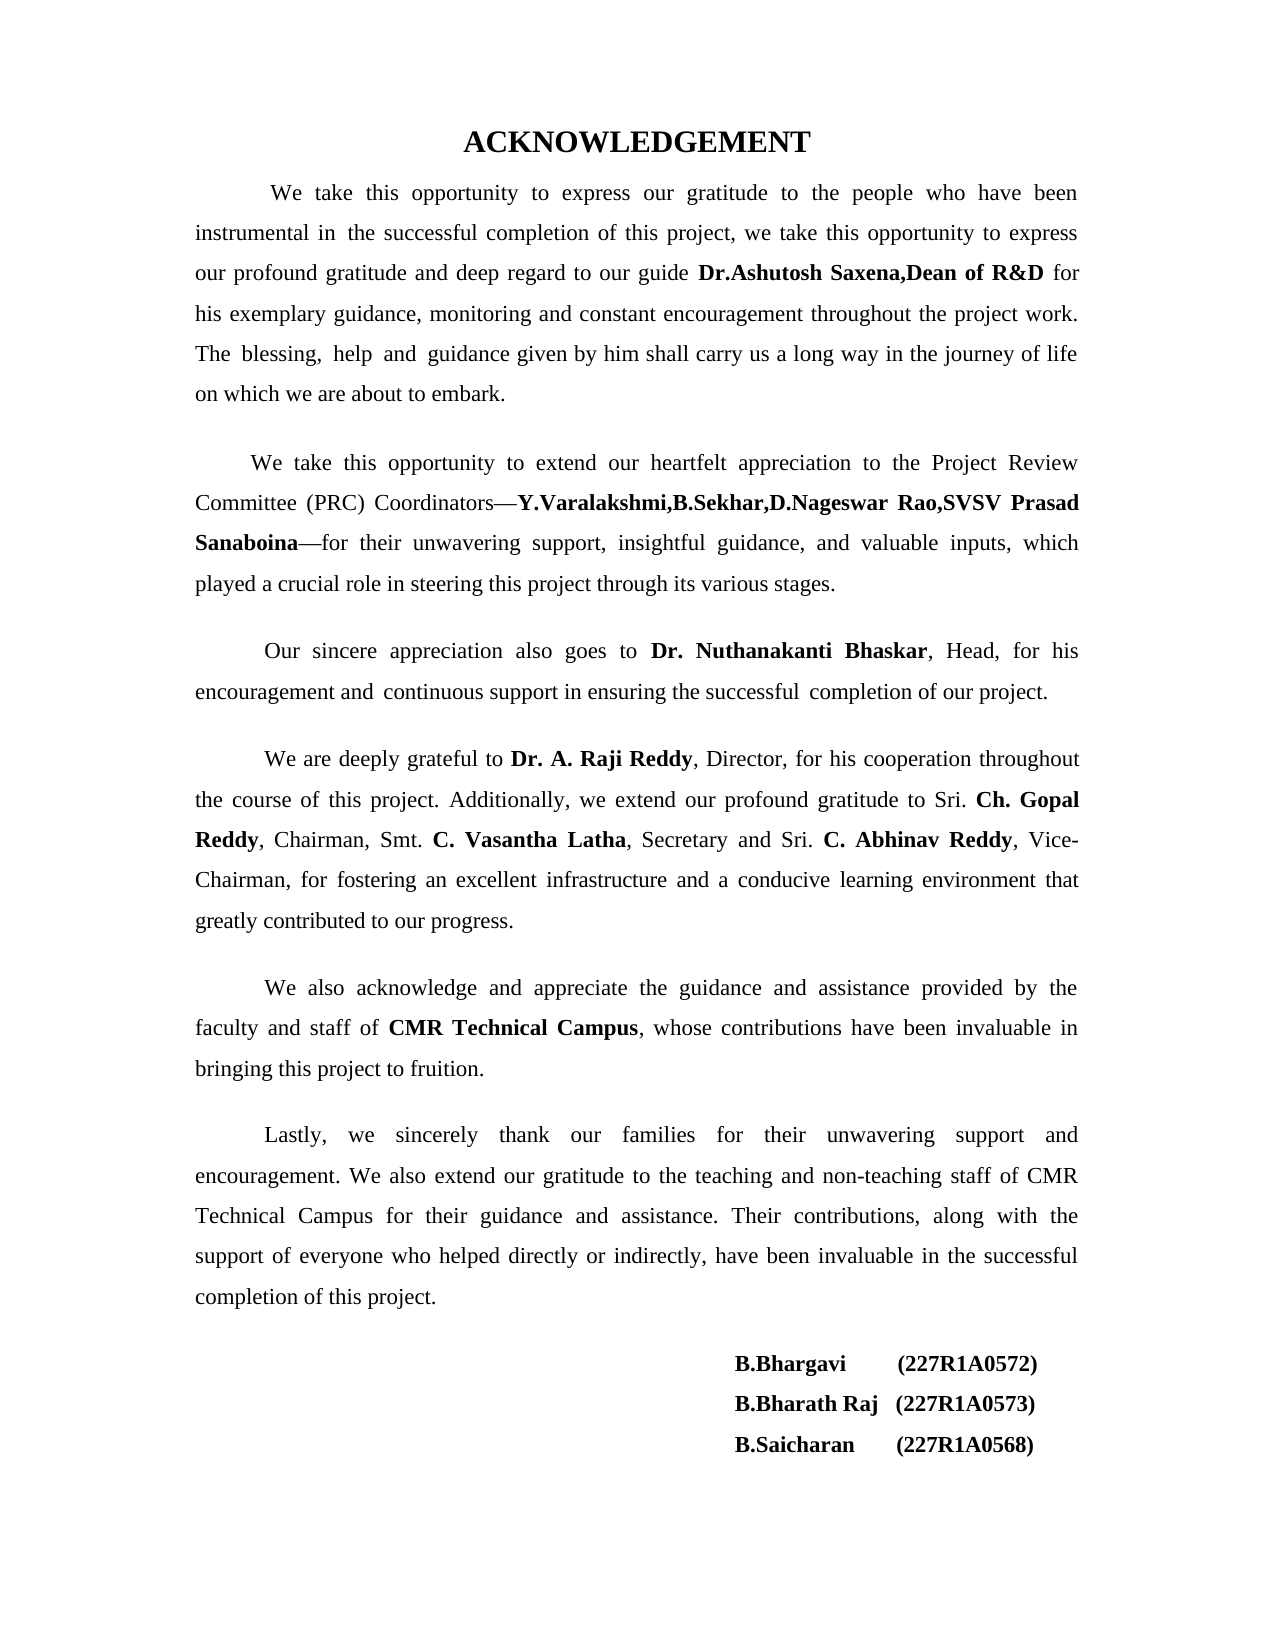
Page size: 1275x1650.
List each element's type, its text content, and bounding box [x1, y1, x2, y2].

subtitle B.Bhargavi (227R1A0572) [734, 1350, 1079, 1376]
text We are deeply grateful to Dr. A. Raji Reddy, Director, for his cooperation throughout the course of this project. Additionally, we extend our profound gratitude to Sri. Ch. Gopal Reddy, Chairman, Smt. C. Vasantha Latha, Secretary and Sri. C. Abhinav Reddy, Vice-Chairman, for fostering an excellent infrastructure and a conducive learning environment that greatly contributed to our progress. [195, 746, 1080, 933]
subtitle B.Saicharan (227R1A0568) [734, 1431, 1079, 1457]
text We take this opportunity to express our gratitude to the people who have been instrumental in the successful completion of this project, we take this opportunity to express our profound gratitude and deep regard to our guide Dr.Ashutosh Saxena,Dean of R&D for his exemplary guidance, monitoring and constant encouragement throughout the project work. The blessing, help and guidance given by him shall carry us a long way in the journey of life on which we are about to embark. [195, 179, 1079, 407]
text Our sincere appreciation also goes to Dr. Nuthanakanti Bhaskar, Head, for his encouragement and continuous support in ensuring the successful completion of our project. [195, 637, 1079, 704]
text Lastly, we sincerely thank our families for their unwavering support and encouragement. We also extend our gratitude to the teaching and non-teaching staff of CMR Technical Campus for their guidance and assistance. Their contributions, along with the support of everyone who helped directly or indirectly, have been invaluable in the successful completion of this project. [195, 1122, 1079, 1309]
text We take this opportunity to extend our heartfelt appreciation to the Project Review Committee (PRC) Coordinators—Y.Varalakshmi,B.Sekhar,D.Nageswar Rao,SVSV Prasad Sanaboina—for their unwavering support, insightful guidance, and valuable inputs, which played a crucial role in steering this project through its various stages. [195, 449, 1080, 596]
subtitle B.Bharath Raj (227R1A0573) [734, 1390, 1079, 1417]
text ACKNOWLEDGEMENT [151, 124, 1123, 160]
text We also acknowledge and appreciate the guidance and assistance provided by the faculty and staff of CMR Technical Campus, whose contributions have been invaluable in bringing this project to fruition. [195, 974, 1079, 1081]
